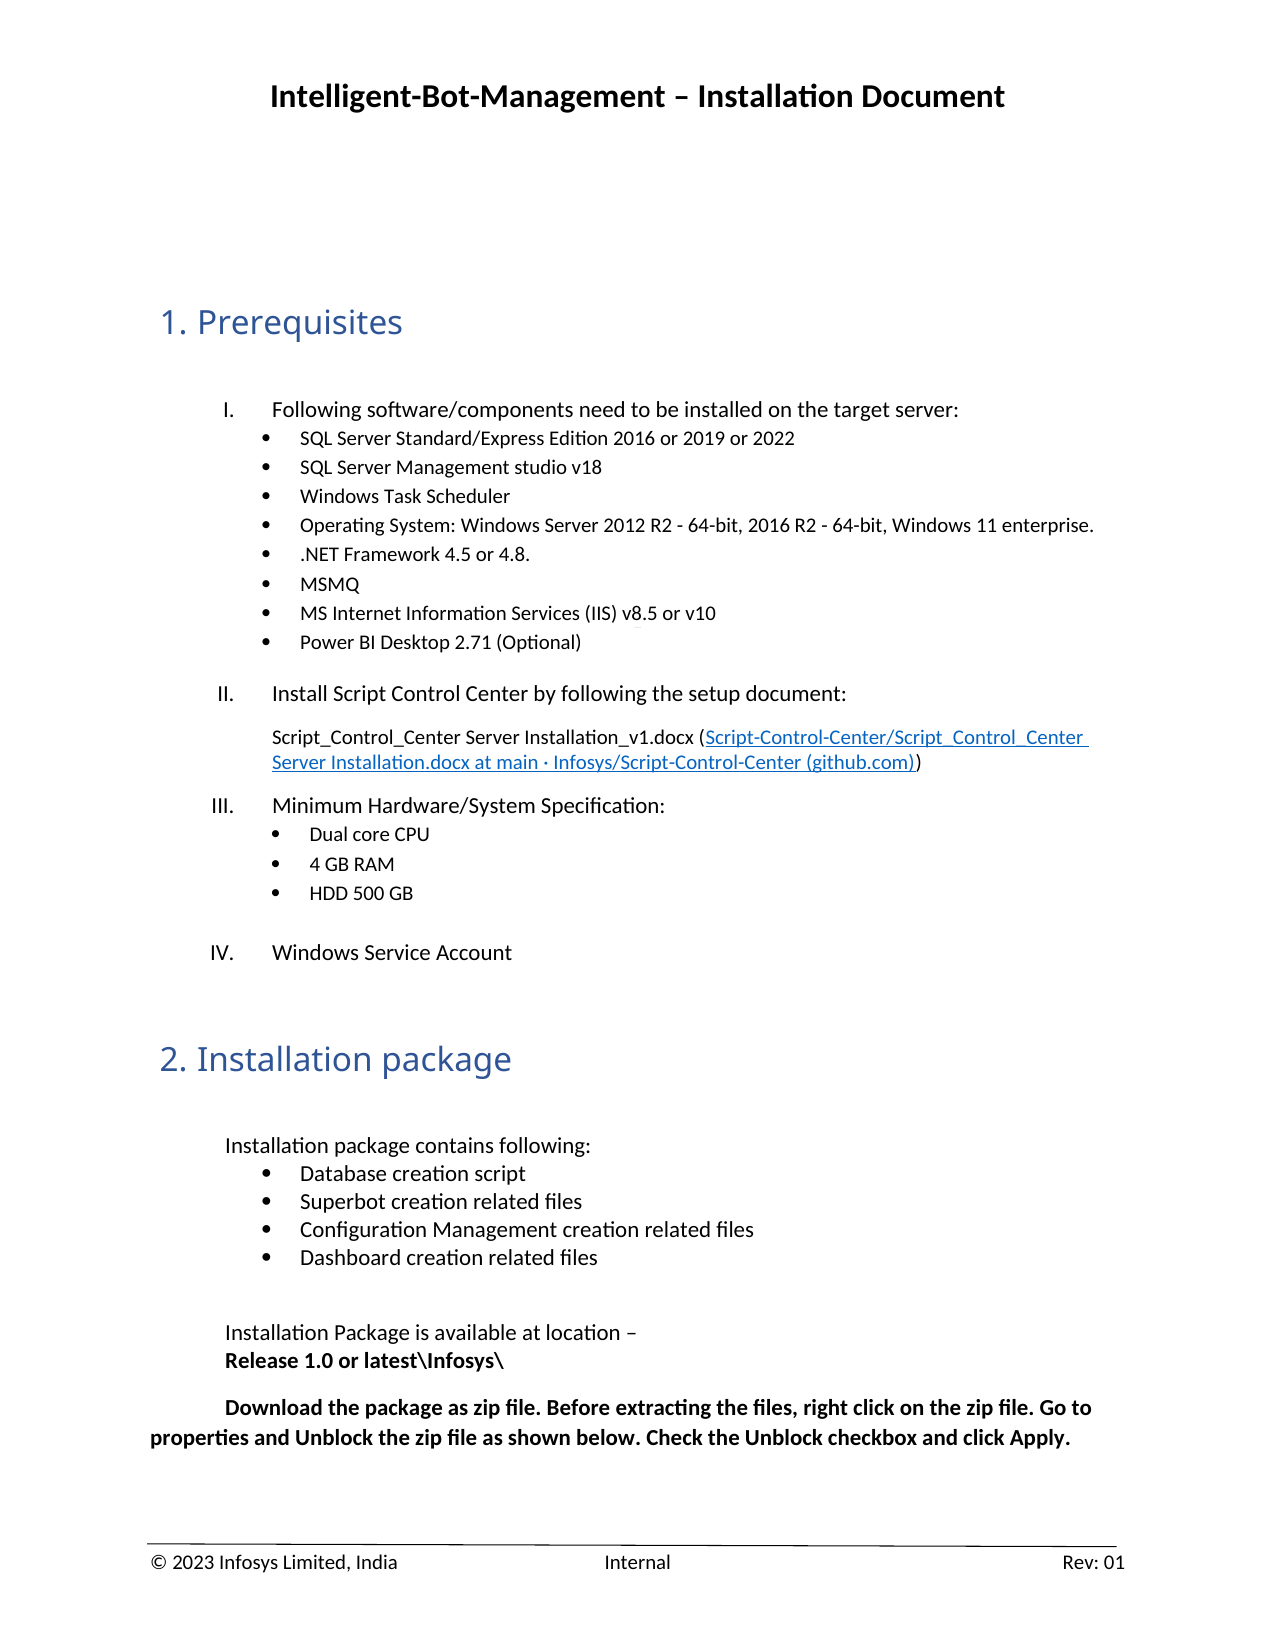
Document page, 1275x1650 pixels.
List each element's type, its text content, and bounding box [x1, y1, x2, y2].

text Release 1.0 or latest\Infosys\ [225, 1346, 1125, 1374]
list Dual core CPU [272, 822, 1125, 847]
list Dashboard creation related files [262, 1243, 1125, 1271]
list MS Internet Information Services (IIS) v8.5 or v10 [262, 600, 1125, 625]
list Superbot creation related files [262, 1187, 1125, 1215]
list Windows Service Account [234, 938, 1125, 966]
list Following software/components need to be installed on the target server: [234, 395, 1125, 423]
subtitle Installation package [159, 1036, 1125, 1081]
list Install Script Control Center by following the setup document: [234, 679, 1125, 707]
list MSMQ [262, 571, 1125, 596]
list Database creation script [262, 1159, 1125, 1187]
list Operating System: Windows Server 2012 R2 - 64-bit, 2016 R2 - 64-bit, Windows 11 enterprise. [262, 512, 1125, 538]
list Configuration Management creation related files [262, 1215, 1125, 1243]
text Installation package contains following: [225, 1131, 1125, 1159]
text Download the package as zip file. Before extracting the files, right click on the zip file. Go to properties and Unblock the zip file as shown below. Check the Unblock checkbox and click Apply. [150, 1393, 1125, 1451]
subtitle Prerequisites [159, 299, 1125, 344]
list Power BI Desktop 2.71 (Optional) [262, 629, 1125, 654]
list .NET Framework 4.5 or 4.8. [262, 542, 1125, 567]
list SQL Server Standard/Express Edition 2016 or 2019 or 2022 [262, 425, 1125, 450]
list Minimum Hardware/System Specification: [234, 791, 1125, 819]
text Script_Control_Center Server Installation_v1.docx (Script-Control-Center/Script_Control_Center Server Installation.docx at main · Infosys/Script-Control-Center (github.com)) [272, 724, 1125, 775]
text Installation Package is available at location – [225, 1318, 1125, 1346]
list HDD 500 GB [272, 880, 1125, 905]
list Windows Task Scheduler [262, 483, 1125, 509]
list SQL Server Management studio v18 [262, 454, 1125, 479]
list 4 GB RAM [272, 851, 1125, 876]
